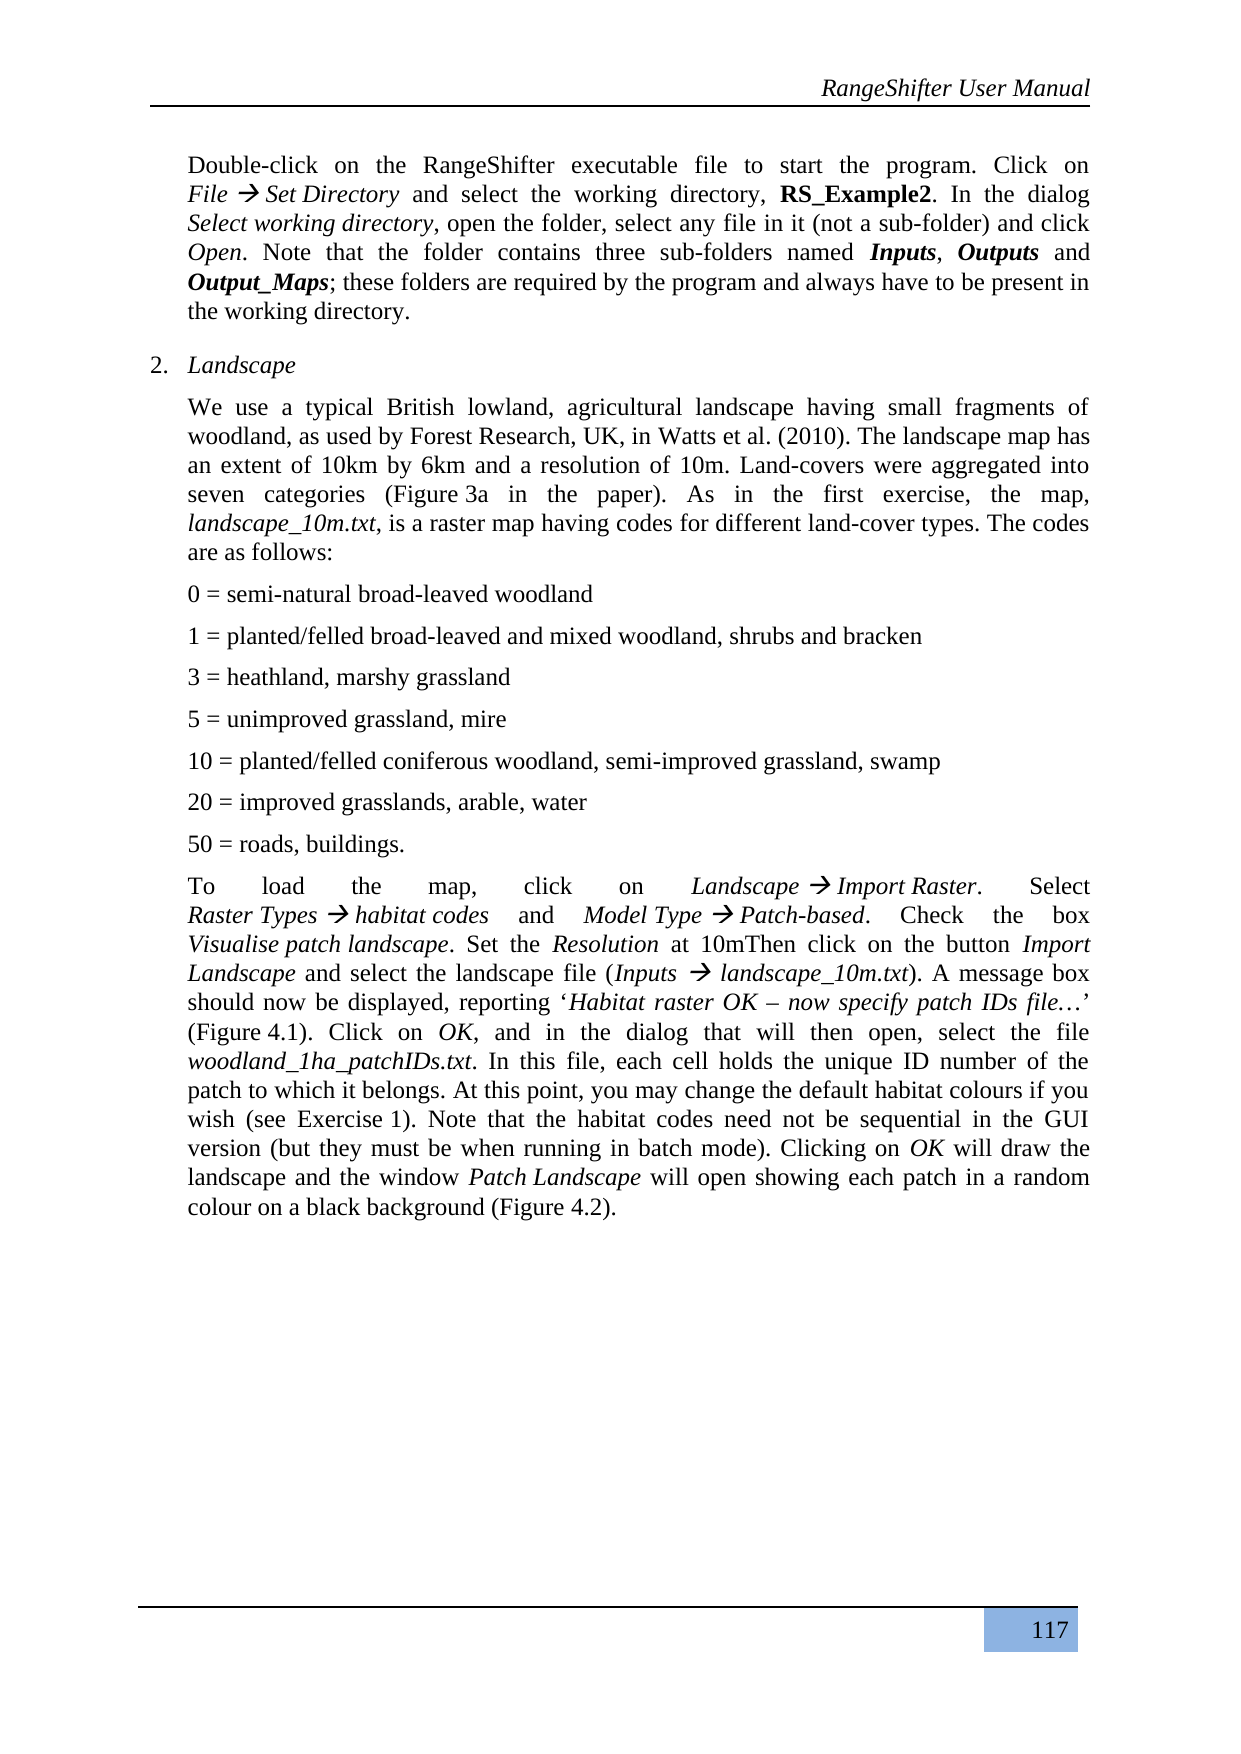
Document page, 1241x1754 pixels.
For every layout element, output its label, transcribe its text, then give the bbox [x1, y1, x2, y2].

text To load the map, click on Landscape Import Raster. Select Raster Types habitat codes and Model Type Patch-based. Check the box Visualise patch landscape. Set the Resolution at 10mThen click on the button Import Landscape and select the landscape file (Inputs landscape_10m.txt). A message box should now be displayed, reporting ‘Habitat raster OK – now specify patch IDs file…’ (Figure 4.1). Click on OK, and in the dialog that will then open, select the file woodland_1ha_patchIDs.txt. In this file, each cell holds the unique ID number of the patch to which it belongs. At this point, you may change the default habitat colours if you wish (see Exercise 1). Note that the habitat codes need not be sequential in the GUI version (but they must be when running in batch mode). Clicking on OK will draw the landscape and the window Patch Landscape will open showing each patch in a random colour on a black background (Figure 4.2). [187, 871, 1090, 1221]
text 50 = roads, buildings. [187, 829, 1090, 858]
text 0 = semi-natural broad-leaved woodland [187, 579, 1090, 608]
text Double-click on the RangeShifter executable file to start the program. Click on File Set Directory and select the working directory, RS_Example2. In the dialog Select working directory, open the folder, select any file in it (not a sub-folder) and click Open. Note that the folder contains three sub-folders named Inputs, Outputs and Output_Maps; these folders are required by the program and always have to be present in the working directory. [187, 150, 1090, 325]
text 1 = planted/felled broad-leaved and mixed woodland, shrubs and bracken [187, 621, 1090, 650]
text We use a typical British lowland, agricultural landscape having small fragments of woodland, as used by Forest Research, UK, in Watts et al. (2010). The landscape map has an extent of 10km by 6km and a resolution of 10m. Land-covers were aggregated into seven categories (Figure 3a in the paper). As in the first exercise, the map, landscape_10m.txt, is a raster map having codes for different land-cover types. The codes are as follows: [187, 392, 1090, 567]
text 10 = planted/felled coniferous woodland, semi-improved grassland, swamp [187, 746, 1090, 775]
text 20 = improved grasslands, arable, water [187, 787, 1090, 817]
text Landscape [150, 350, 1090, 379]
text 3 = heathland, marshy grassland [187, 662, 1090, 692]
text 5 = unimproved grassland, mire [187, 704, 1090, 733]
